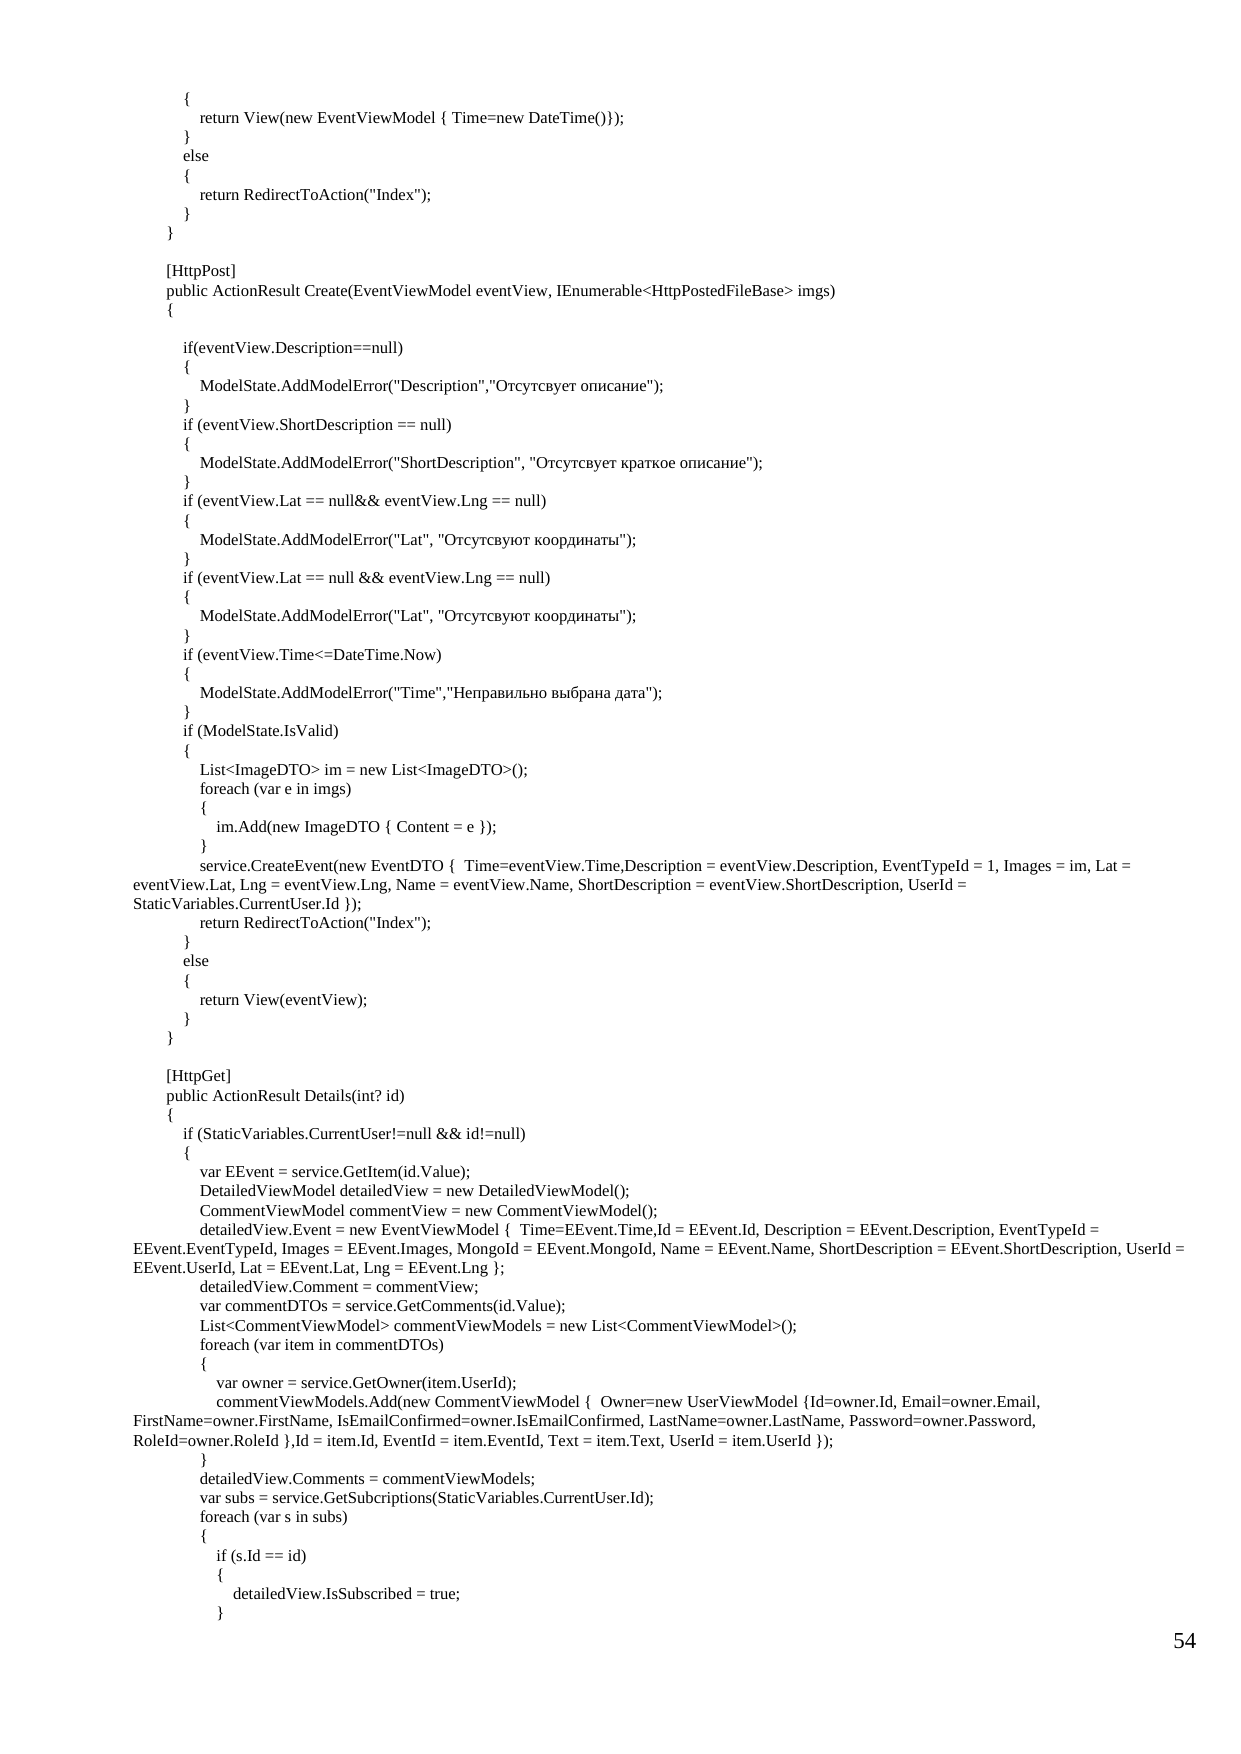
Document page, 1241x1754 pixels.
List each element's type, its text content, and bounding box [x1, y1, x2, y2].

text var commentDTOs = service.GetComments(id.Value); [133, 1296, 1196, 1315]
text } [133, 395, 1196, 414]
text ModelState.AddModelError("Description","Отсутсвует описание"); [133, 376, 1196, 395]
text CommentViewModel commentView = new CommentViewModel(); [133, 1200, 1196, 1219]
text foreach (var s in subs) [133, 1507, 1196, 1526]
text } [133, 1603, 1196, 1622]
text service.CreateEvent(new EventDTO { Time=eventView.Time,Description = eventView.Description, EventTypeId = 1, Images = im, Lat = eventView.Lat, Lng = eventView.Lng, Name = eventView.Name, ShortDescription = eventView.ShortDescription, UserId = StaticVariables.CurrentUser.Id }); [133, 855, 1196, 913]
text if (eventView.Lat == null&& eventView.Lng == null) [133, 491, 1196, 510]
text DetailedViewModel detailedView = new DetailedViewModel(); [133, 1181, 1196, 1200]
text return RedirectToAction("Index"); [133, 184, 1196, 204]
text } [133, 472, 1196, 491]
text if (eventView.Lat == null && eventView.Lng == null) [133, 568, 1196, 587]
text { [133, 165, 1196, 184]
text { [133, 1354, 1196, 1373]
text { [133, 740, 1196, 759]
text { [133, 299, 1196, 319]
text { [133, 357, 1196, 376]
text im.Add(new ImageDTO { Content = e }); [133, 817, 1196, 836]
text { [133, 798, 1196, 817]
text } [133, 1028, 1196, 1047]
text detailedView.Comment = commentView; [133, 1277, 1196, 1296]
text var subs = service.GetSubcriptions(StaticVariables.CurrentUser.Id); [133, 1488, 1196, 1507]
text { [133, 664, 1196, 683]
text foreach (var e in imgs) [133, 779, 1196, 798]
text } [133, 1449, 1196, 1469]
text { [133, 89, 1196, 108]
text { [133, 1564, 1196, 1584]
text } [133, 1009, 1196, 1028]
text ModelState.AddModelError("Lat", "Отсутсвуют координаты"); [133, 606, 1196, 625]
text detailedView.IsSubscribed = true; [133, 1584, 1196, 1603]
text commentViewModels.Add(new CommentViewModel { Owner=new UserViewModel {Id=owner.Id, Email=owner.Email, FirstName=owner.FirstName, IsEmailConfirmed=owner.IsEmailConfirmed, LastName=owner.LastName, Password=owner.Password, RoleId=owner.RoleId },Id = item.Id, EventId = item.EventId, Text = item.Text, UserId = item.UserId }); [133, 1392, 1196, 1449]
text else [133, 146, 1196, 165]
text if (StaticVariables.CurrentUser!=null && id!=null) [133, 1124, 1196, 1143]
text [HttpGet] [133, 1066, 1196, 1085]
text { [133, 1526, 1196, 1545]
text return RedirectToAction("Index"); [133, 913, 1196, 932]
text } [133, 127, 1196, 146]
text { [133, 434, 1196, 453]
text ModelState.AddModelError("ShortDescription", "Отсутсвует краткое описание"); [133, 453, 1196, 472]
text return View(new EventViewModel { Time=new DateTime()}); [133, 108, 1196, 127]
text if (eventView.Time<=DateTime.Now) [133, 644, 1196, 664]
text foreach (var item in commentDTOs) [133, 1334, 1196, 1354]
text [HttpPost] [133, 261, 1196, 280]
text ModelState.AddModelError("Lat", "Отсутсвуют координаты"); [133, 529, 1196, 549]
text public ActionResult Details(int? id) [133, 1085, 1196, 1104]
text { [133, 587, 1196, 606]
text if (s.Id == id) [133, 1545, 1196, 1564]
text detailedView.Comments = commentViewModels; [133, 1469, 1196, 1488]
text } [133, 549, 1196, 568]
text List<ImageDTO> im = new List<ImageDTO>(); [133, 759, 1196, 779]
text { [133, 970, 1196, 989]
text ModelState.AddModelError("Time","Неправильно выбрана дата"); [133, 683, 1196, 702]
text if(eventView.Description==null) [133, 338, 1196, 357]
text } [133, 702, 1196, 721]
text } [133, 625, 1196, 644]
text return View(eventView); [133, 989, 1196, 1009]
text { [133, 510, 1196, 529]
text } [133, 932, 1196, 951]
text { [133, 1104, 1196, 1124]
text detailedView.Event = new EventViewModel { Time=EEvent.Time,Id = EEvent.Id, Description = EEvent.Description, EventTypeId = EEvent.EventTypeId, Images = EEvent.Images, MongoId = EEvent.MongoId, Name = EEvent.Name, ShortDescription = EEvent.ShortDescription, UserId = EEvent.UserId, Lat = EEvent.Lat, Lng = EEvent.Lng }; [133, 1219, 1196, 1277]
text public ActionResult Create(EventViewModel eventView, IEnumerable<HttpPostedFileBase> imgs) [133, 280, 1196, 299]
text List<CommentViewModel> commentViewModels = new List<CommentViewModel>(); [133, 1315, 1196, 1334]
text { [133, 1143, 1196, 1162]
text } [133, 204, 1196, 223]
text var EEvent = service.GetItem(id.Value); [133, 1162, 1196, 1181]
text var owner = service.GetOwner(item.UserId); [133, 1373, 1196, 1392]
text if (eventView.ShortDescription == null) [133, 414, 1196, 434]
text } [133, 836, 1196, 855]
text } [133, 223, 1196, 242]
text else [133, 951, 1196, 970]
text if (ModelState.IsValid) [133, 721, 1196, 740]
